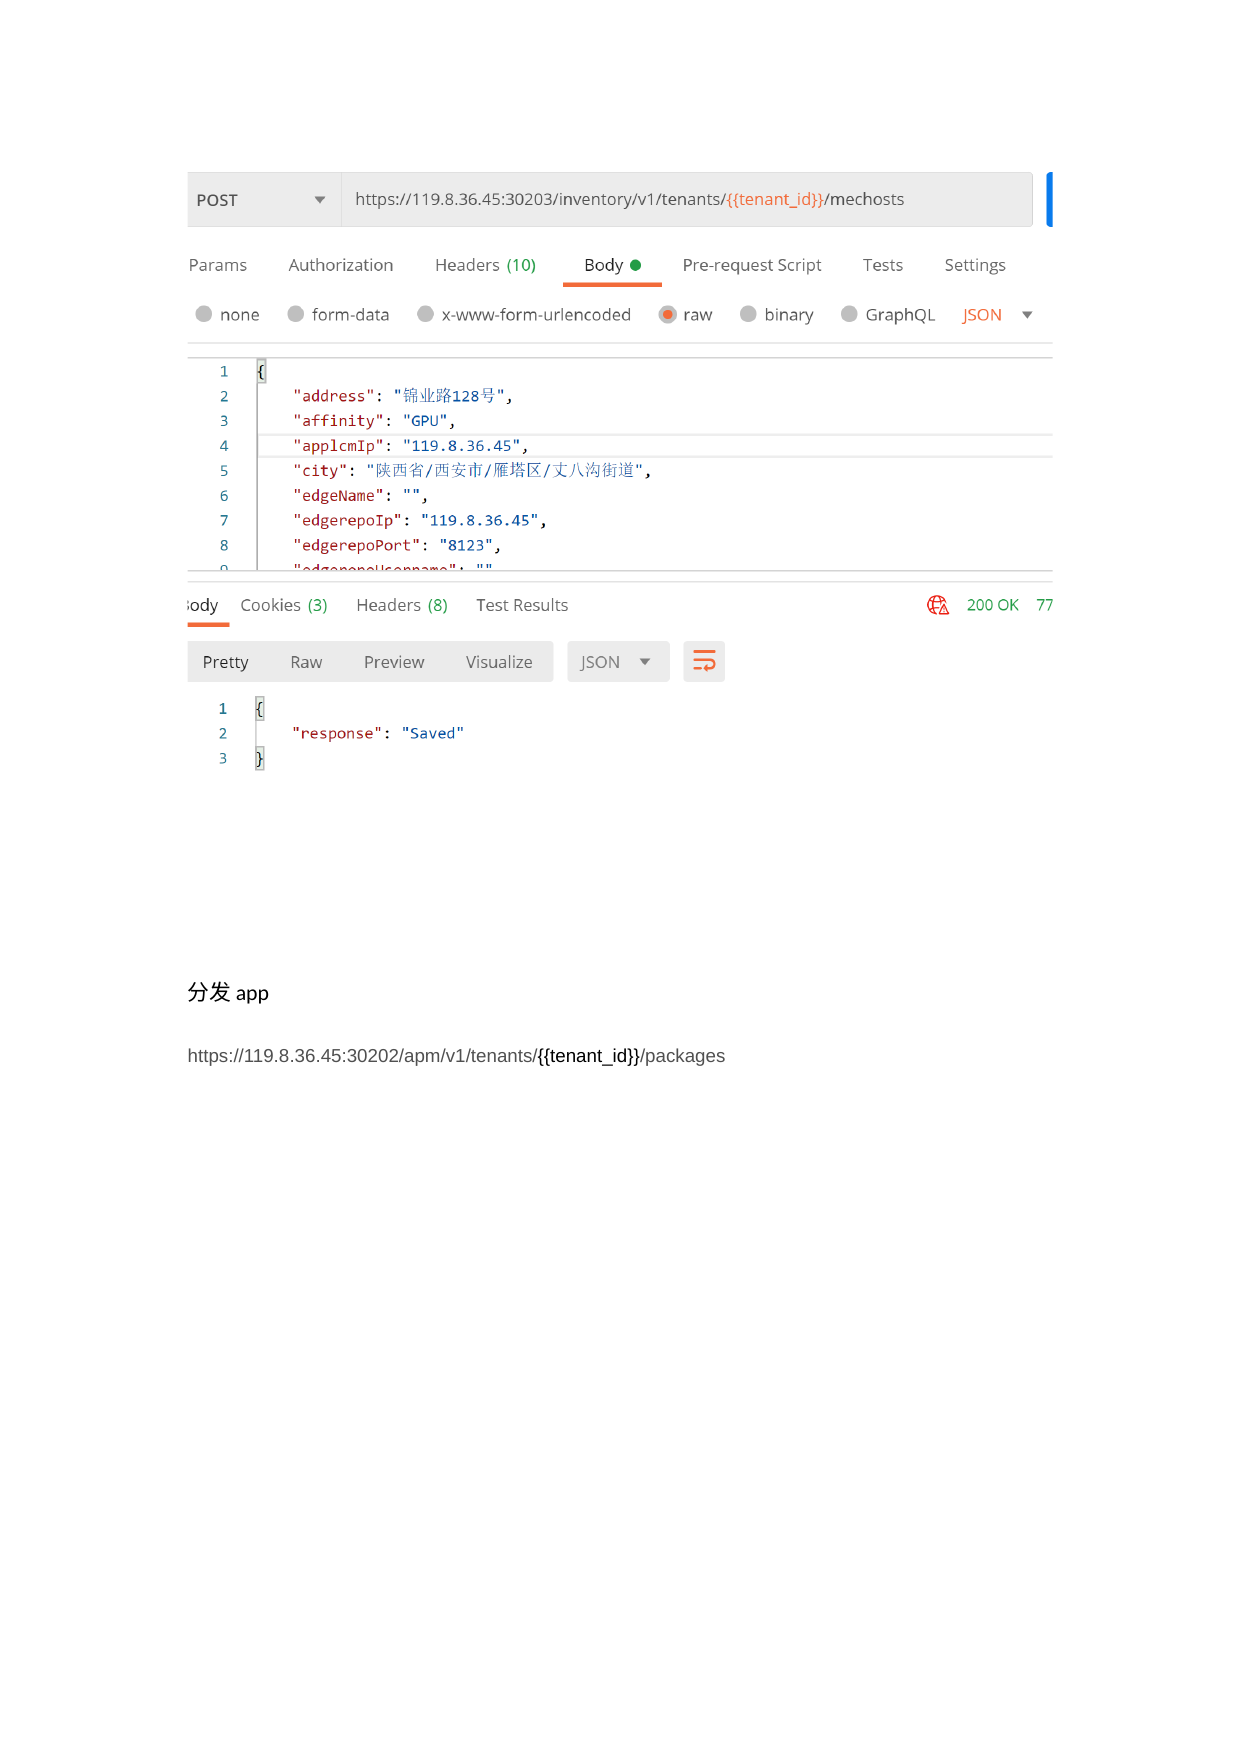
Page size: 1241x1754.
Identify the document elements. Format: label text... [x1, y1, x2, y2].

picture [187, 162, 1053, 818]
text 分发app [187, 974, 1053, 1007]
text https://119.8.36.45:30202/apm/v1/tenants/{{tenant_id}}/packages [187, 1039, 1053, 1072]
